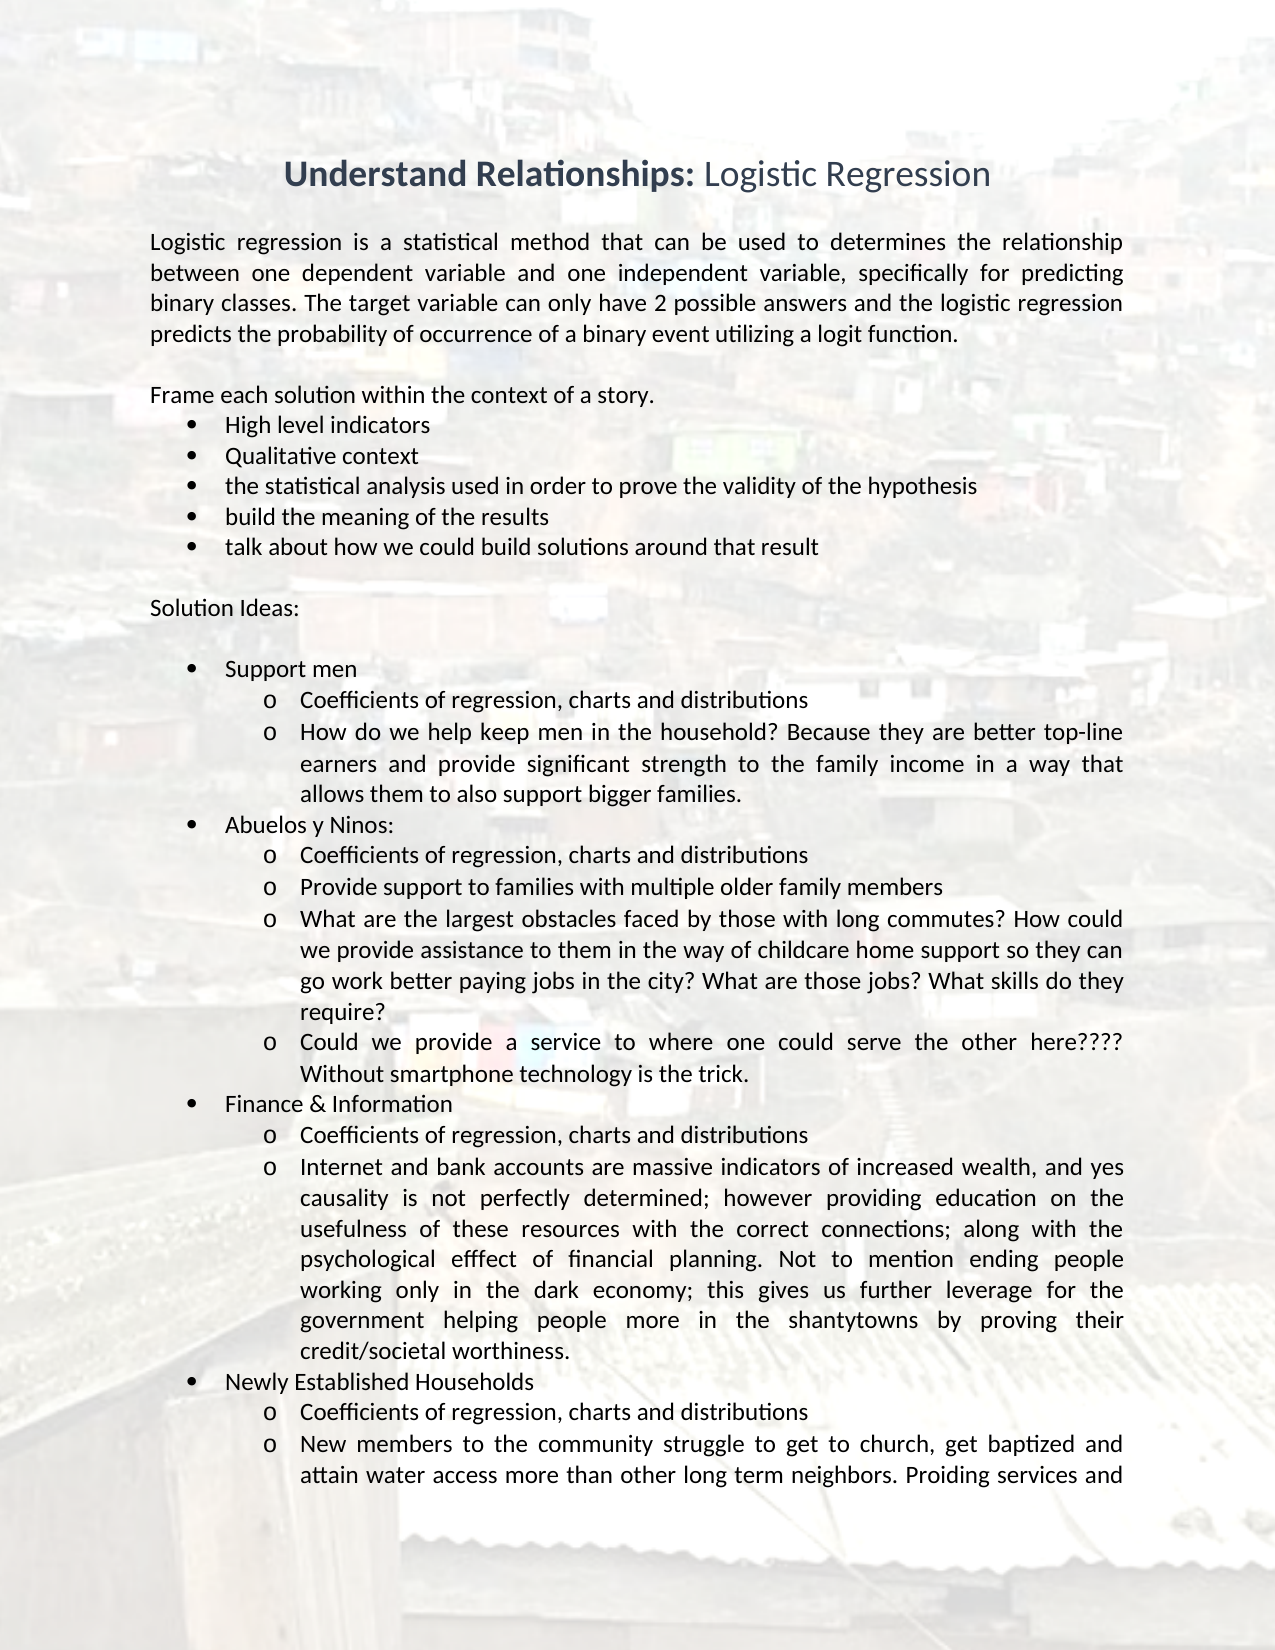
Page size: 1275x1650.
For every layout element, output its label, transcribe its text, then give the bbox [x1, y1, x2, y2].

list Internet and bank accounts are massive indicators of increased wealth, and yes causality is not perfectly determined; however providing education on the usefulness of these resources with the correct connections; along with the psychological efffect of financial planning. Not to mention ending people working only in the dark economy; this gives us further leverage for the government helping people more in the shantytowns by proving their credit/societal worthiness. [262, 1151, 1125, 1366]
list What are the largest obstacles faced by those with long commutes? How could we provide assistance to them in the way of childcare home support so they can go work better paying jobs in the city? What are those jobs? What skills do they require? [262, 903, 1125, 1026]
list Support men [187, 654, 1125, 684]
list Coefficients of regression, charts and distributions [262, 684, 1125, 716]
list Abuelos y Ninos: [187, 809, 1125, 839]
list Coefficients of regression, charts and distributions [262, 1396, 1125, 1428]
list Qualitative context [187, 440, 1125, 471]
list Newly Established Households [187, 1366, 1125, 1396]
list Provide support to families with multiple older family members [262, 871, 1125, 903]
list talk about how we could build solutions around that result [187, 532, 1125, 562]
list the statistical analysis used in order to prove the validity of the hypothesis [187, 471, 1125, 501]
list High level indicators [187, 409, 1125, 440]
text Solution Ideas: [150, 593, 1125, 623]
list build the meaning of the results [187, 501, 1125, 532]
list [262, 1428, 1125, 1490]
text Frame each solution within the context of a story. [150, 379, 1125, 409]
list Finance & Information [187, 1088, 1125, 1119]
list Could we provide a service to where one could serve the other here???? Without smartphone technology is the trick. [262, 1026, 1125, 1088]
list How do we help keep men in the household? Because they are better top-line earners and provide significant strength to the family income in a way that allows them to also support bigger families. [262, 716, 1125, 809]
text Understand Relationships: Logistic Regression [150, 150, 1125, 196]
list Coefficients of regression, charts and distributions [262, 839, 1125, 871]
text Logistic regression is a statistical method that can be used to determines the relationship between one dependent variable and one independent variable, specifically for predicting binary classes. The target variable can only have 2 possible answers and the logistic regression predicts the probability of occurrence of a binary event utilizing a logit function. [150, 226, 1125, 348]
list Coefficients of regression, charts and distributions [262, 1119, 1125, 1151]
